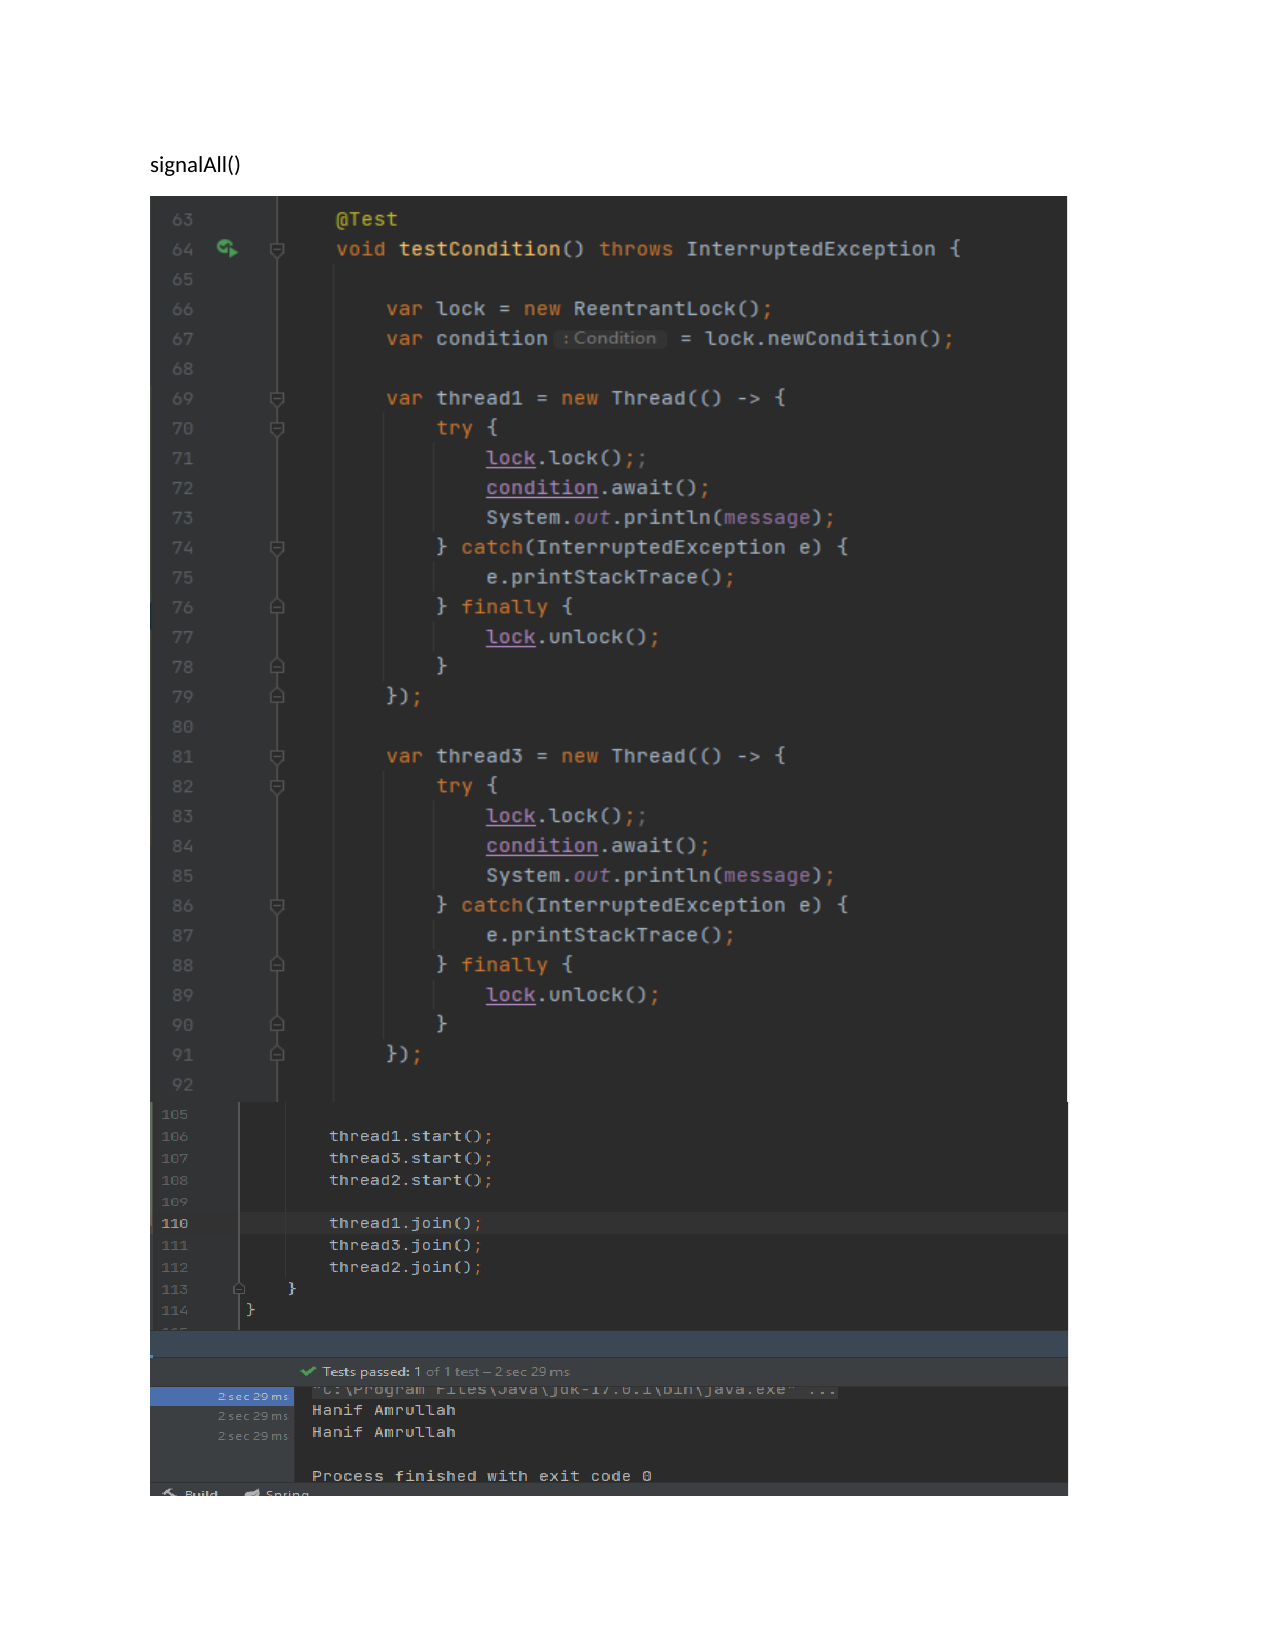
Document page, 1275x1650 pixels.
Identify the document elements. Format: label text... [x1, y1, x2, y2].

picture [150, 196, 1069, 1496]
text signalAll() [150, 150, 1125, 178]
